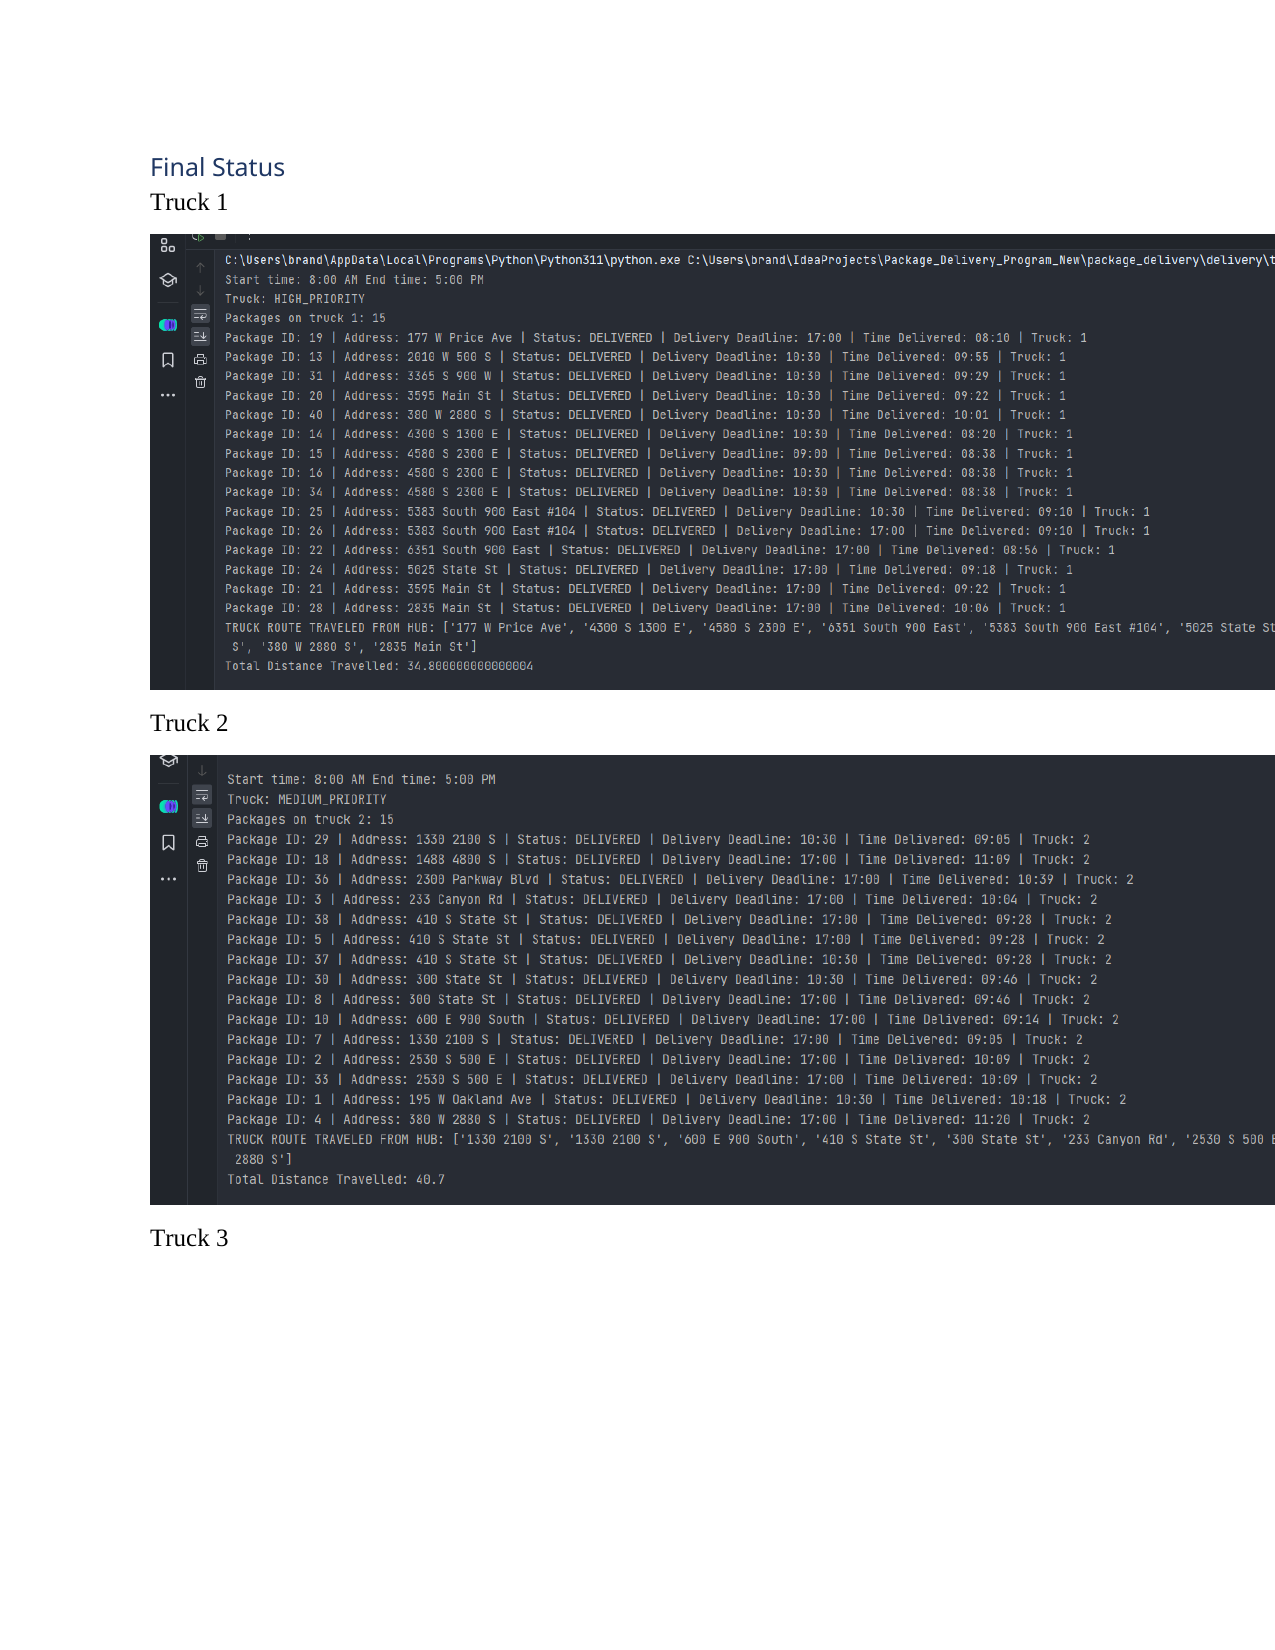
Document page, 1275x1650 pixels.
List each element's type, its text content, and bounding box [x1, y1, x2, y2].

picture [150, 755, 1275, 1205]
text Truck 3 [150, 1223, 1125, 1252]
text Truck 2 [150, 708, 1125, 737]
text Truck 1 [150, 187, 1125, 216]
picture [150, 234, 1275, 690]
subtitle Final Status [150, 150, 1125, 184]
